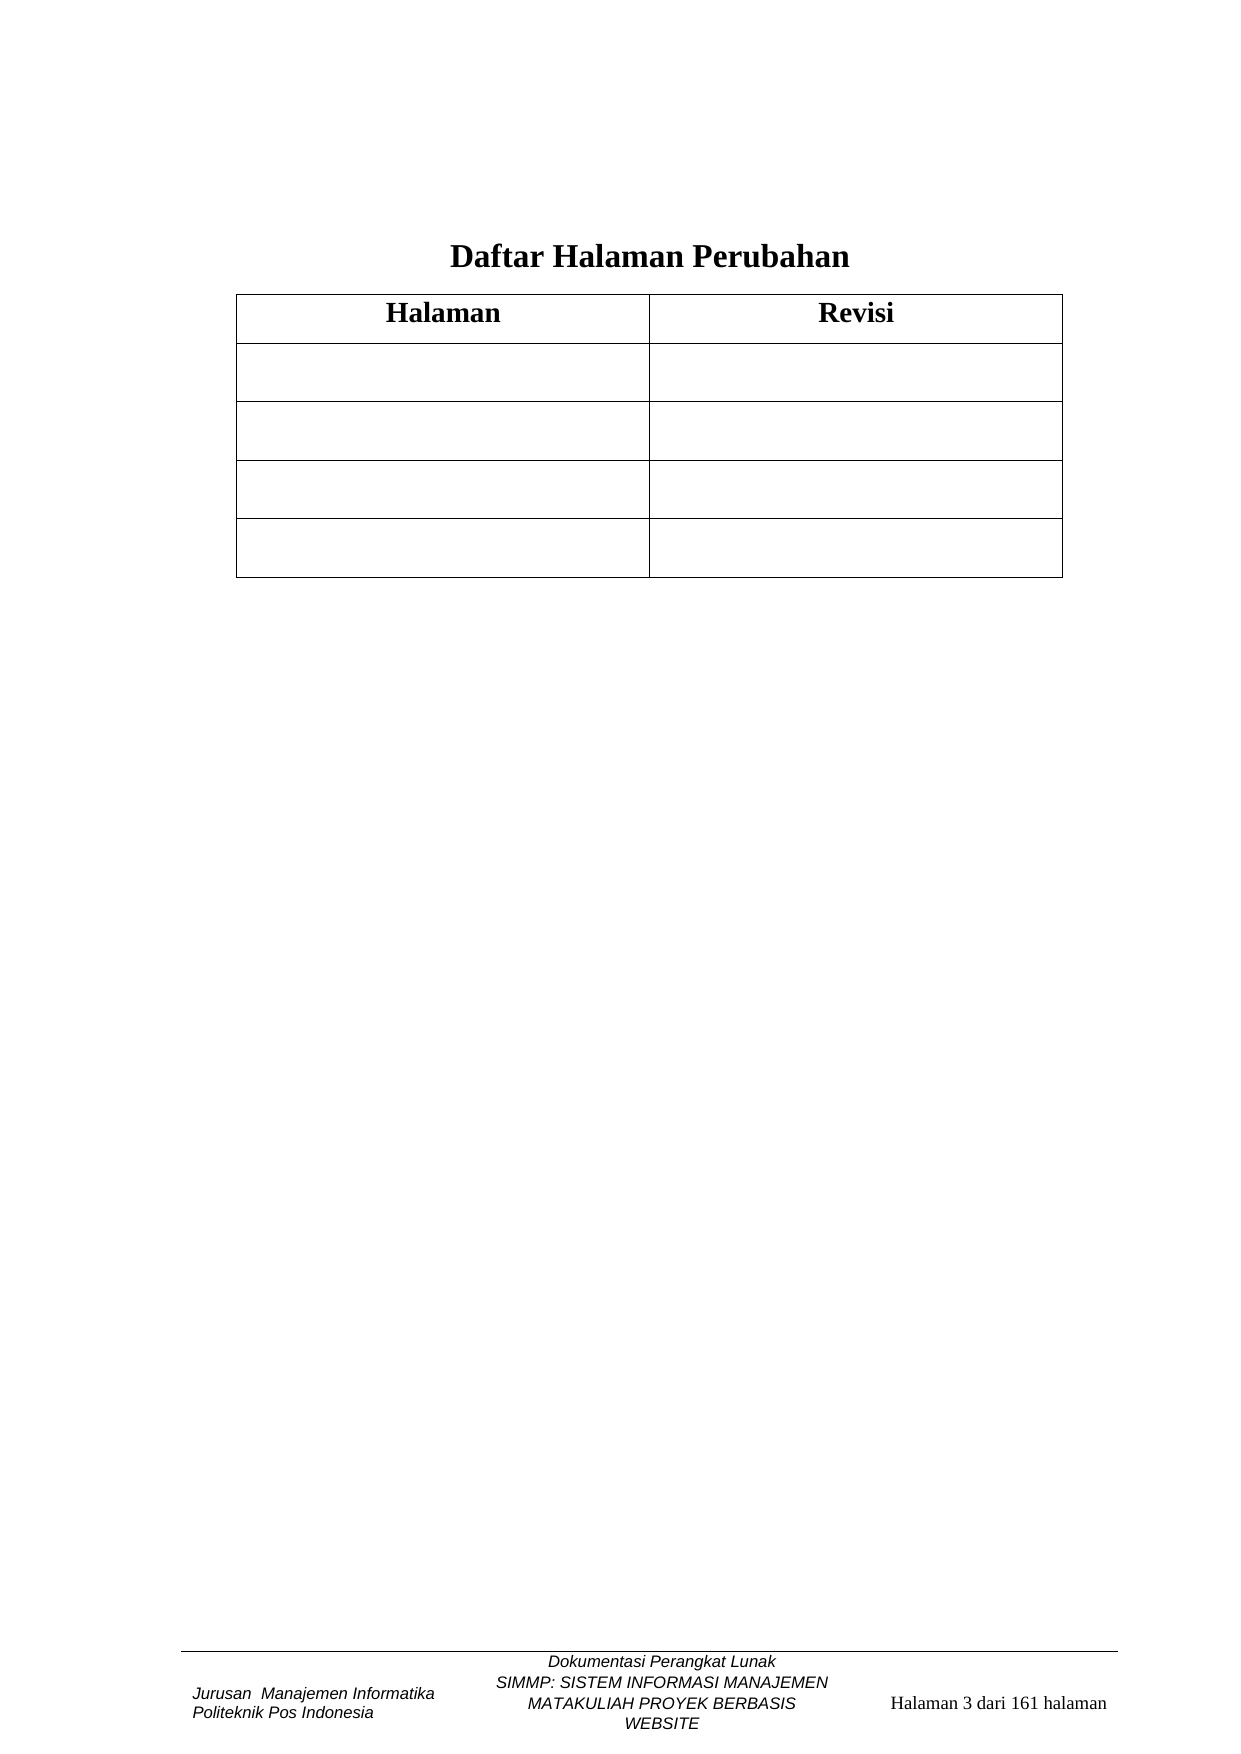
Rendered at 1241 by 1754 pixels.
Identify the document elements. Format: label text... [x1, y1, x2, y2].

table_cell [237, 402, 649, 460]
table_cell [650, 519, 1062, 577]
table_cell [650, 461, 1062, 518]
table_header Halaman [237, 295, 649, 343]
table_cell [237, 344, 649, 401]
table_cell [237, 519, 649, 577]
table_header Revisi [650, 295, 1062, 343]
table_cell [237, 461, 649, 518]
table_cell [650, 402, 1062, 460]
text Daftar Halaman Perubahan [236, 236, 1063, 274]
table_cell [650, 344, 1062, 401]
